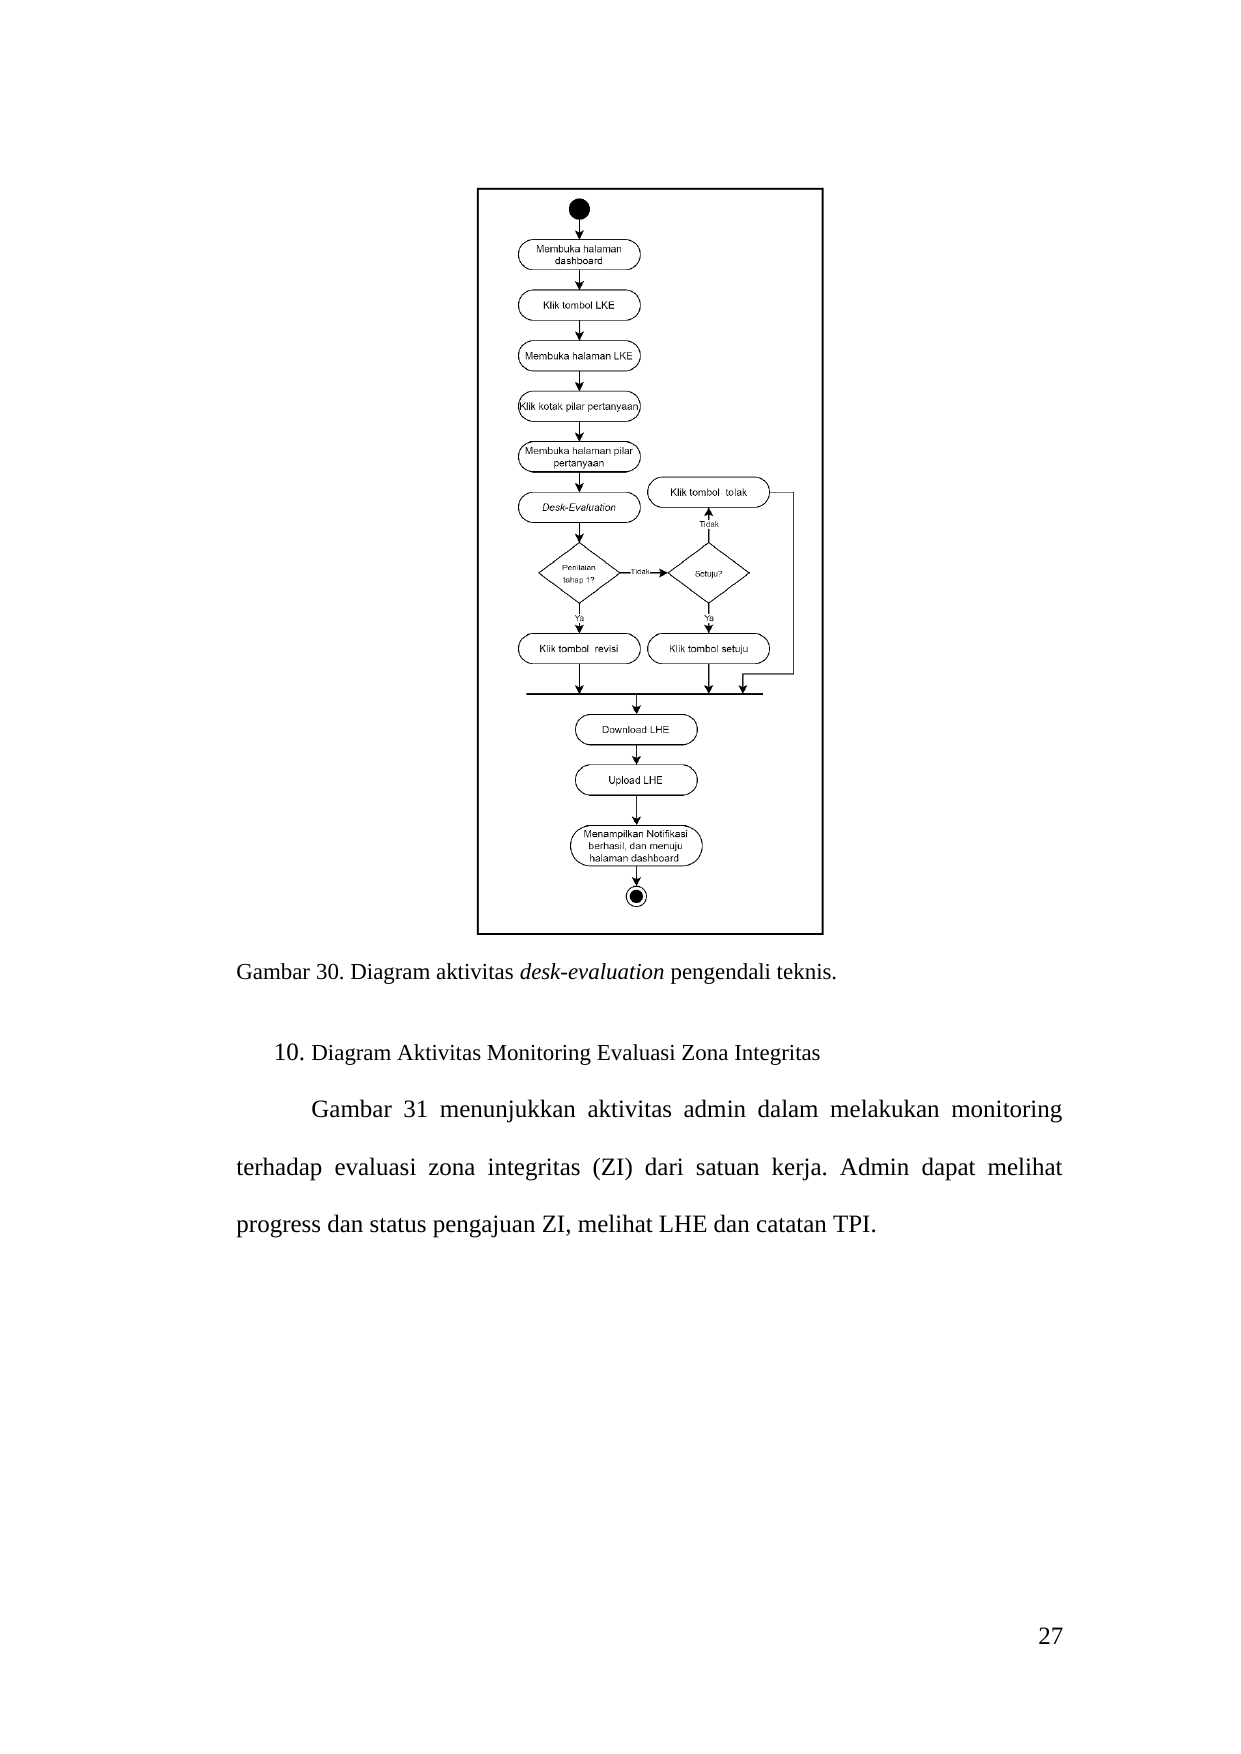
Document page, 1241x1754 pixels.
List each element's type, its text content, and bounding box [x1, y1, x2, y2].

picture [466, 177, 834, 945]
list Diagram Aktivitas Monitoring Evaluasi Zona Integritas [274, 1037, 1063, 1066]
text Gambar 31 menunjukkan aktivitas admin dalam melakukan monitoring terhadap evaluasi zona integritas (ZI) dari satuan kerja. Admin dapat melihat progress dan status pengajuan ZI, melihat LHE dan catatan TPI. [236, 1094, 1063, 1238]
text Gambar 30. Diagram aktivitas desk-evaluation pengendali teknis. [236, 958, 1063, 984]
